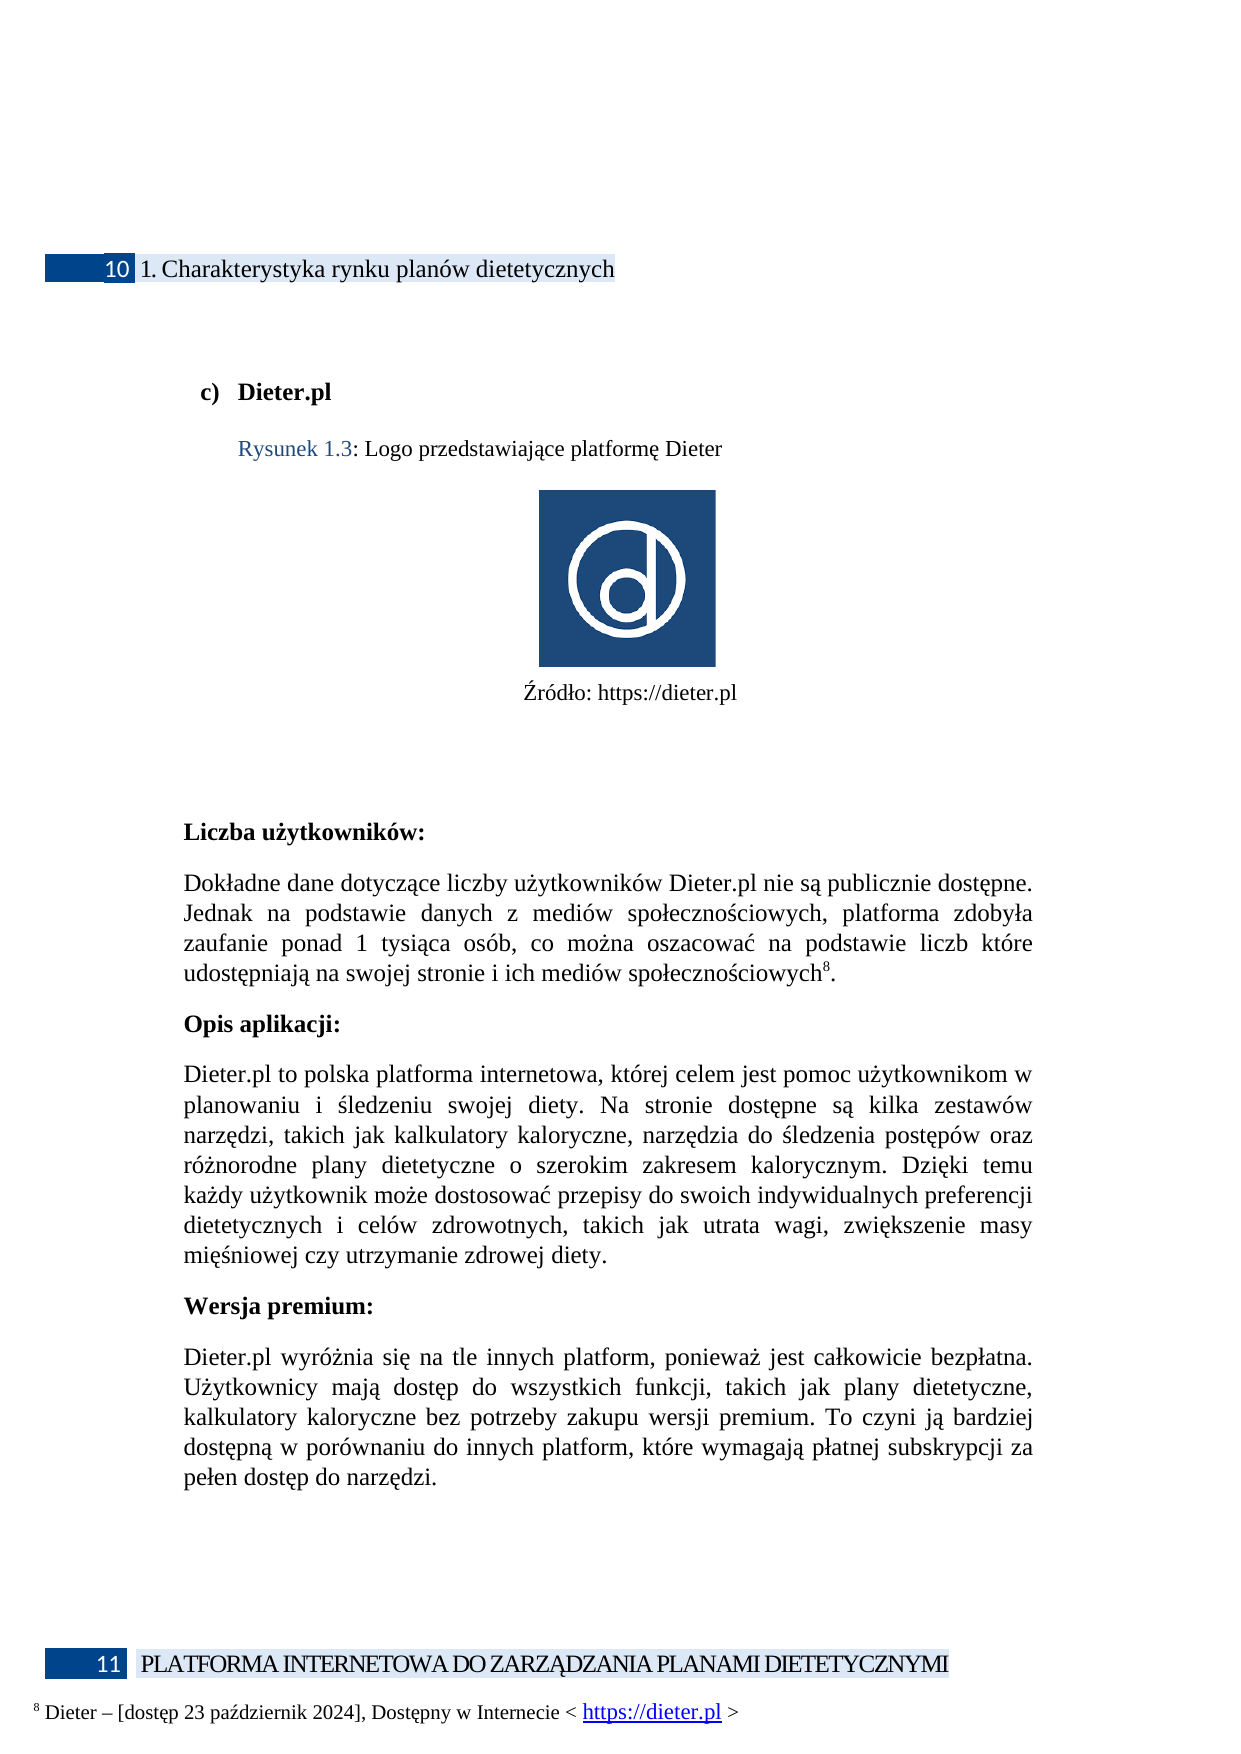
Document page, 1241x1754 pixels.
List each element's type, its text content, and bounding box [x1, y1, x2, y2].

text 11 PLATFORMA INTERNETOWA DO ZARZĄDZANIA PLANAMI DIETETYCZNYMI [127, 1648, 1221, 1679]
text Wersja premium: [108, 1291, 1034, 1320]
list Dieter.pl [200, 377, 1221, 405]
text Rysunek 1.3: Logo przedstawiające platformę Dieter [238, 434, 1034, 461]
picture [539, 490, 716, 667]
text Dieter.pl to polska platforma internetowa, której celem jest pomoc użytkownikom w planowaniu i śledzeniu swojej diety. Na stronie dostępne są kilka zestawów narzędzi, takich jak kalkulatory kaloryczne, narzędzia do śledzenia postępów oraz różnorodne plany dietetyczne o szerokim zakresem kalorycznym. Dzięki temu każdy użytkownik może dostosować przepisy do swoich indywidualnych preferencji dietetycznych i celów zdrowotnych, takich jak utrata wagi, zwiększenie masy mięśniowej czy utrzymanie zdrowej diety. [183, 1059, 1034, 1269]
text 10 1. Charakterystyka rynku planów dietetycznych [135, 253, 1221, 283]
text Opis aplikacji: [108, 1009, 1034, 1038]
text Dokładne dane dotyczące liczby użytkowników Dieter.pl nie są publicznie dostępne. Jednak na podstawie danych z mediów społecznościowych, platforma zdobyła zaufanie ponad 1 tysiąca osób, co można oszacować na podstawie liczb które udostępniają na swojej stronie i ich mediów społecznościowych. [183, 868, 1034, 987]
text Dieter.pl wyróżnia się na tle innych platform, ponieważ jest całkowicie bezpłatna. Użytkownicy mają dostęp do wszystkich funkcji, takich jak plany dietetyczne, kalkulatory kaloryczne bez potrzeby zakupu wersji premium. To czyni ją bardziej dostępną w porównaniu do innych platform, które wymagają płatnej subskrypcji za pełen dostęp do narzędzi. [183, 1342, 1034, 1491]
text Liczba użytkowników: [125, 817, 1034, 846]
text Źródło: https://dieter.pl [483, 679, 1034, 705]
